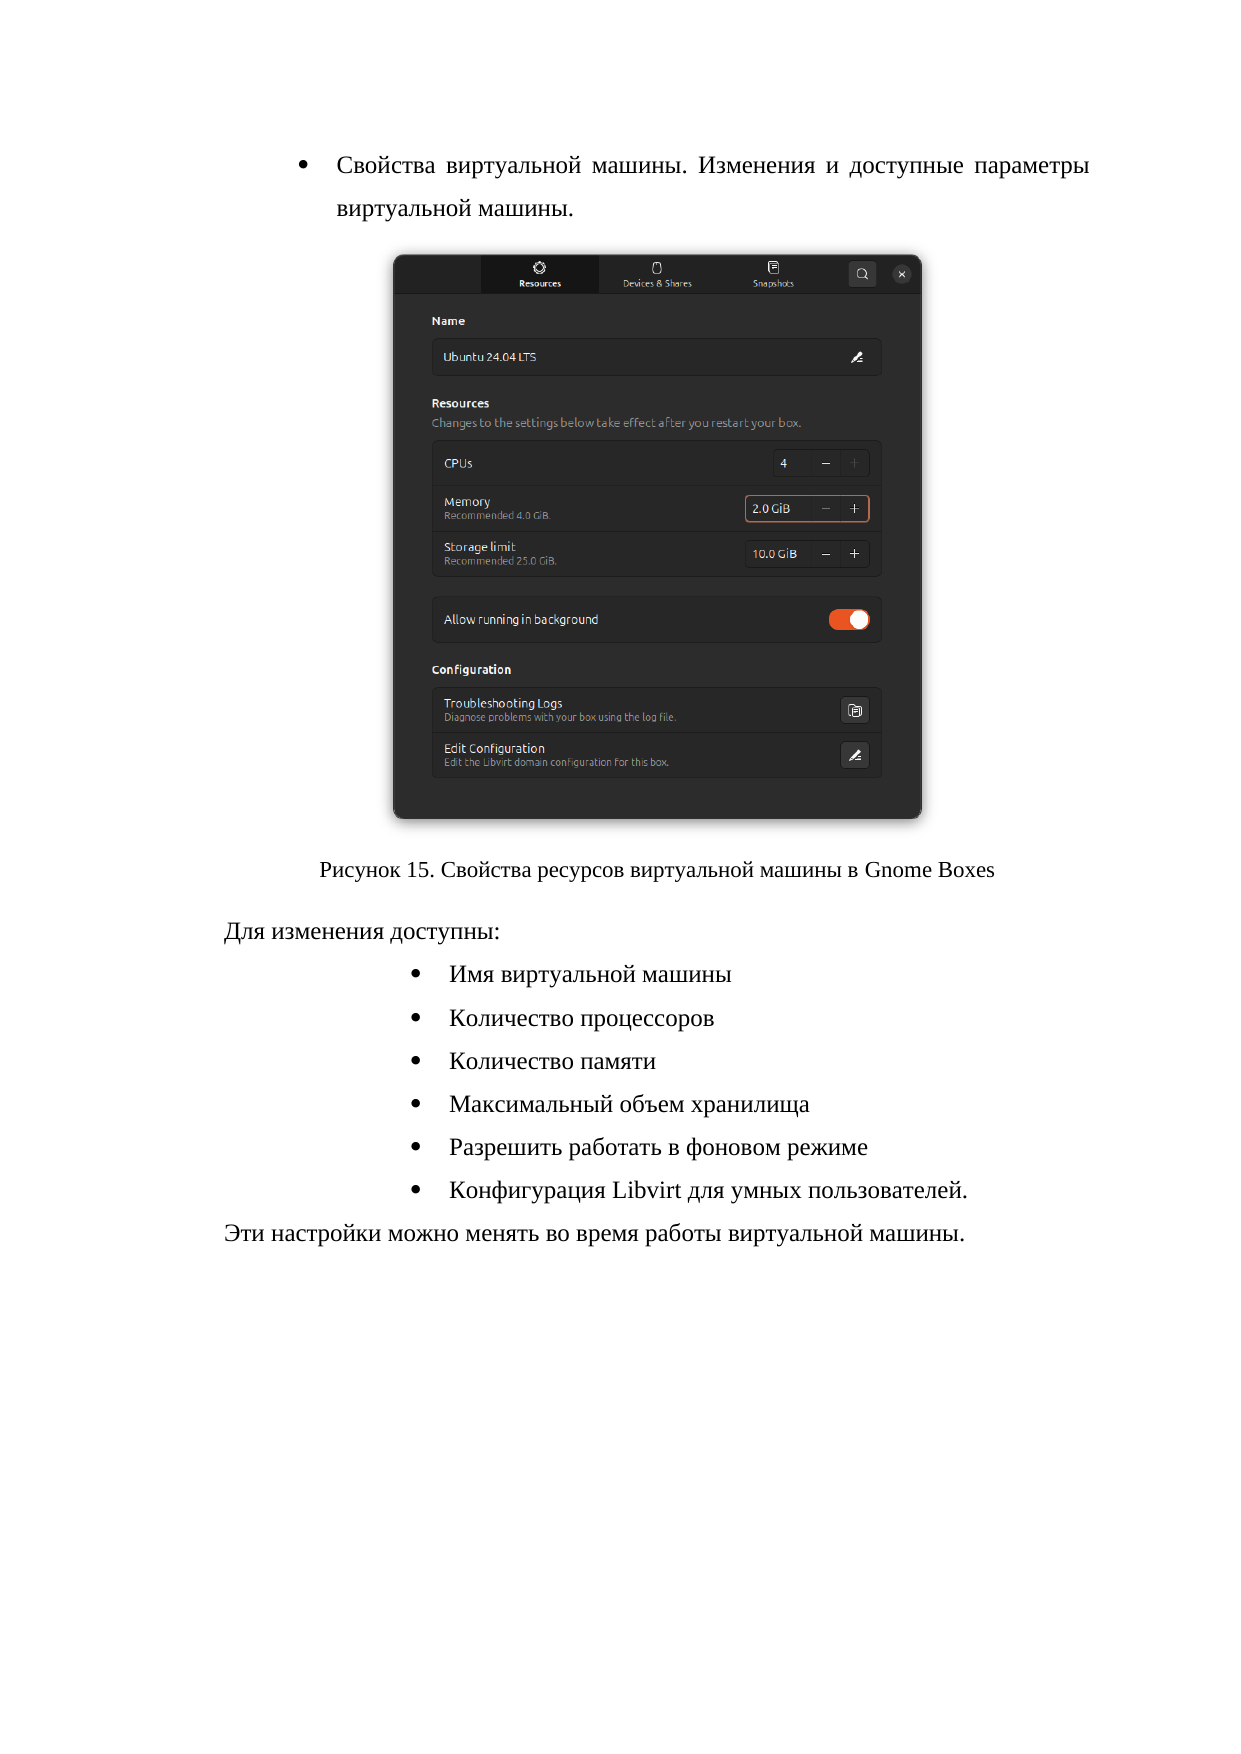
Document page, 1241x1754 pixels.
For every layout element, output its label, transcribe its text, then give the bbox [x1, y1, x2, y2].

list Разрешить работать в фоновом режиме [411, 1132, 1090, 1161]
list Конфигурация Libvirt для умных пользователей. [411, 1175, 1090, 1204]
text Для изменения доступны: [150, 916, 1090, 945]
picture [372, 236, 942, 842]
list Максимальный объем хранилища [411, 1089, 1090, 1118]
list Свойства виртуальной машины. Изменения и доступные параметры виртуальной машины. [299, 150, 1090, 222]
list Количество процессоров [411, 1003, 1090, 1031]
list Имя виртуальной машины [411, 959, 1090, 988]
list Количество памяти [411, 1046, 1090, 1074]
text Эти настройки можно менять во время работы виртуальной машины. [150, 1218, 1090, 1247]
